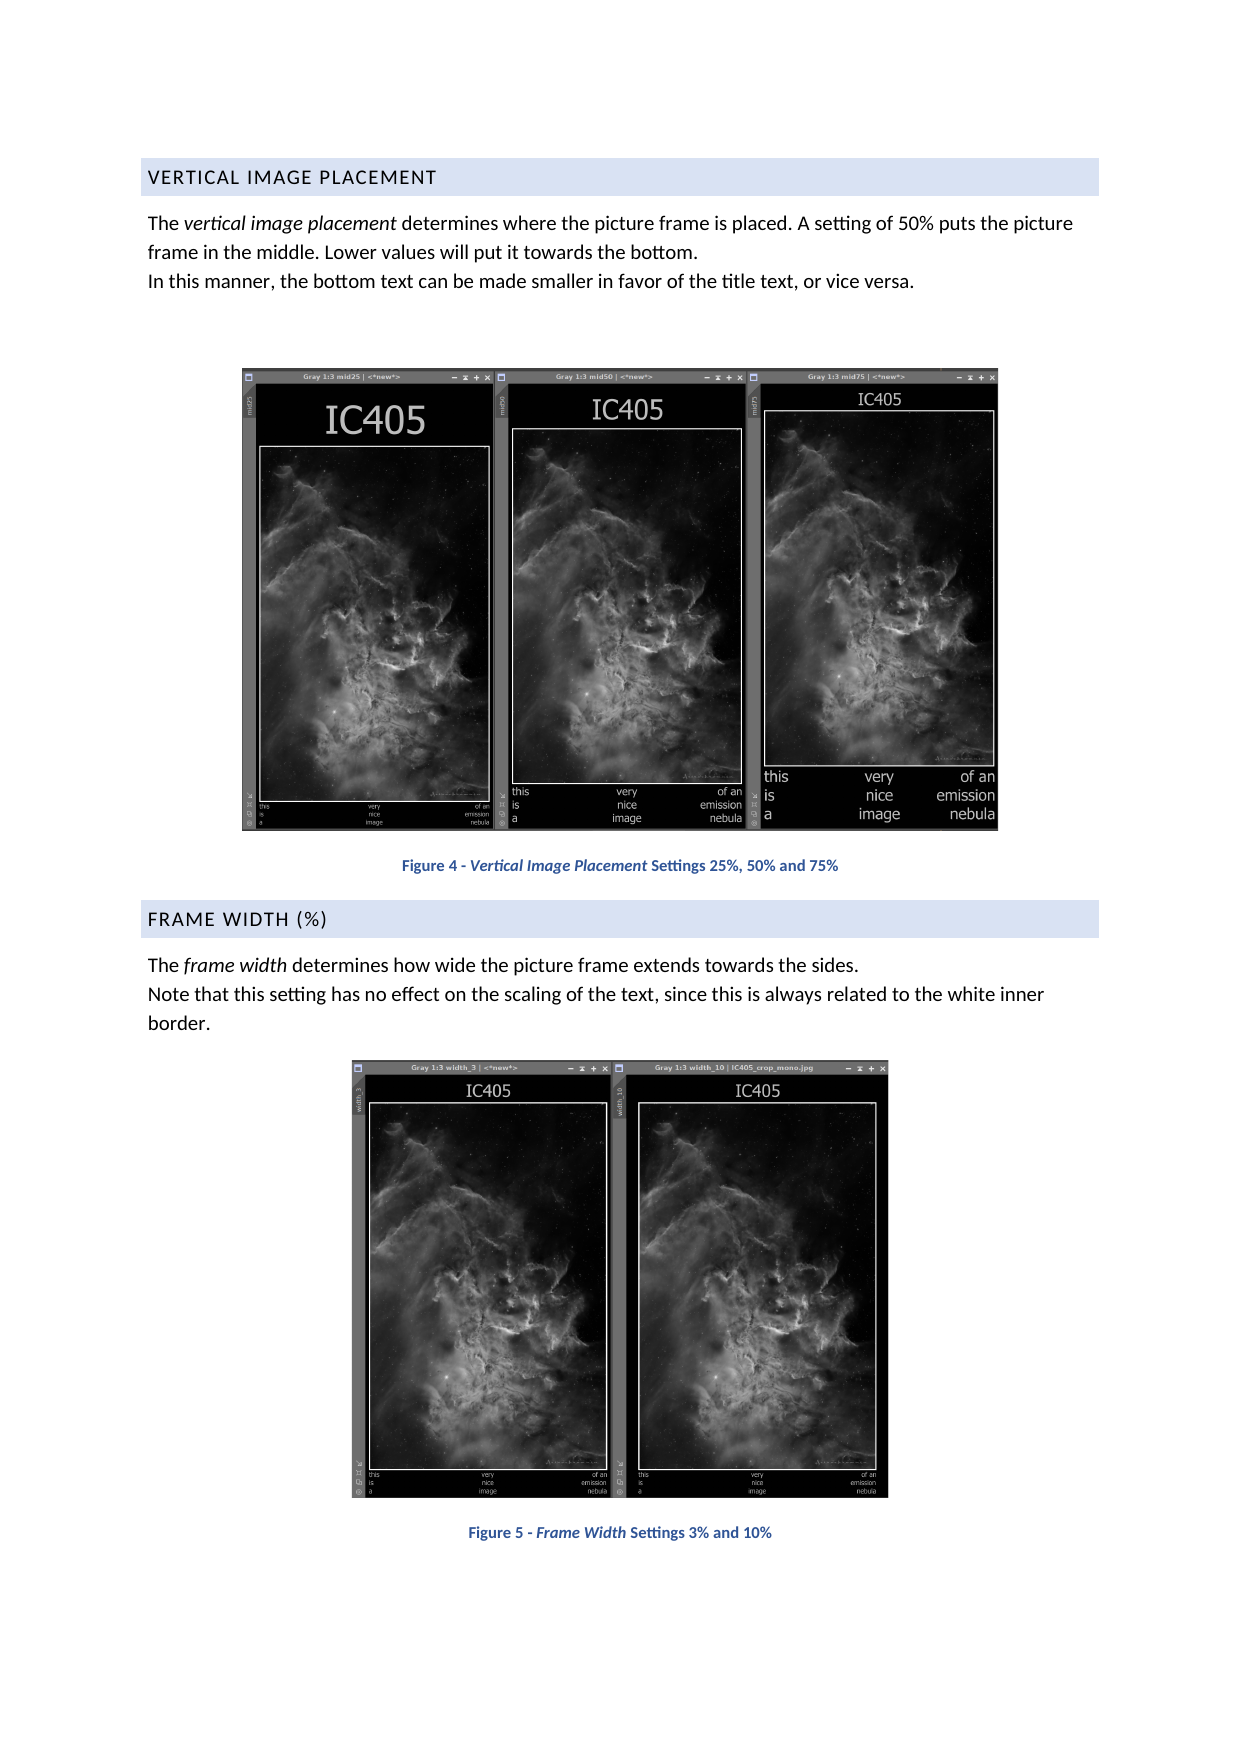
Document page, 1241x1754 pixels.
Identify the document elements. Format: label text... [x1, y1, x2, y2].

subtitle Frame width (%) [148, 906, 1093, 931]
picture [242, 368, 999, 831]
text The vertical image placement determines where the picture frame is placed. A setting of 50% puts the picture frame in the middle. Lower values will put it towards the bottom. In this manner, the bottom text can be made smaller in favor of the title text, or vice versa. [148, 210, 1093, 294]
text Figure 5 - Frame Width Settings 3% and 10% [148, 1522, 1093, 1543]
picture [351, 1060, 889, 1498]
subtitle Vertical Image Placement [148, 164, 1093, 190]
text The frame width determines how wide the picture frame extends towards the sides. Note that this setting has no effect on the scaling of the text, since this is always related to the white inner border. [148, 952, 1093, 1036]
text Figure 4 - Vertical Image Placement Settings 25%, 50% and 75% [148, 856, 1093, 876]
